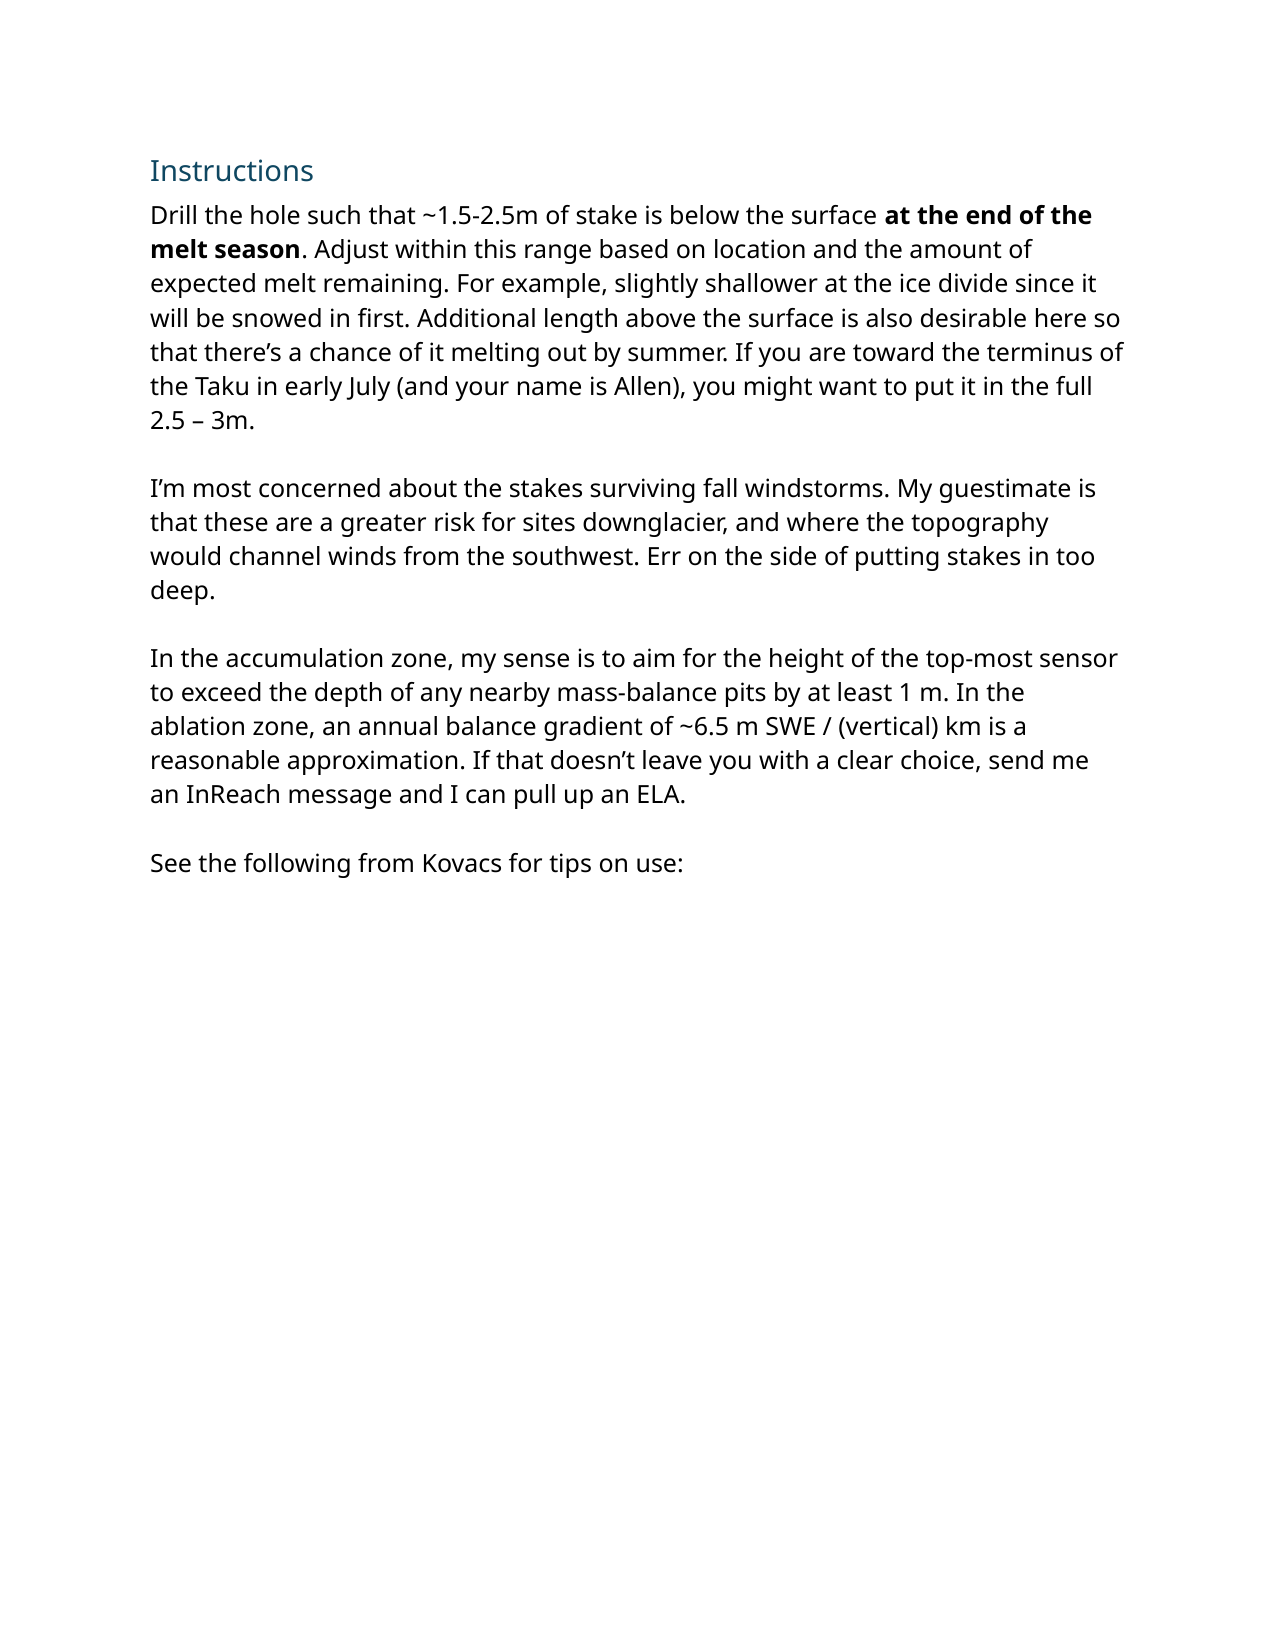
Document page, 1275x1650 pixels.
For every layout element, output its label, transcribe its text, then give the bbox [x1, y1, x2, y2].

text I’m most concerned about the stakes surviving fall windstorms. My guestimate is that these are a greater risk for sites downglacier, and where the topography would channel winds from the southwest. Err on the side of putting stakes in too deep. [150, 471, 1125, 607]
subtitle Instructions [150, 150, 1125, 190]
text See the following from Kovacs for tips on use: [150, 845, 1125, 879]
text Drill the hole such that ~1.5-2.5m of stake is below the surface at the end of the melt season. Adjust within this range based on location and the amount of expected melt remaining. For example, slightly shallower at the ice divide since it will be snowed in first. Additional length above the surface is also desirable here so that there’s a chance of it melting out by summer. If you are toward the terminus of the Taku in early July (and your name is Allen), you might want to put it in the full 2.5 – 3m. [150, 198, 1125, 436]
text In the accumulation zone, my sense is to aim for the height of the top-most sensor to exceed the depth of any nearby mass-balance pits by at least 1 m. In the ablation zone, an annual balance gradient of ~6.5 m SWE / (vertical) km is a reasonable approximation. If that doesn’t leave you with a clear choice, send me an InReach message and I can pull up an ELA. [150, 641, 1125, 811]
